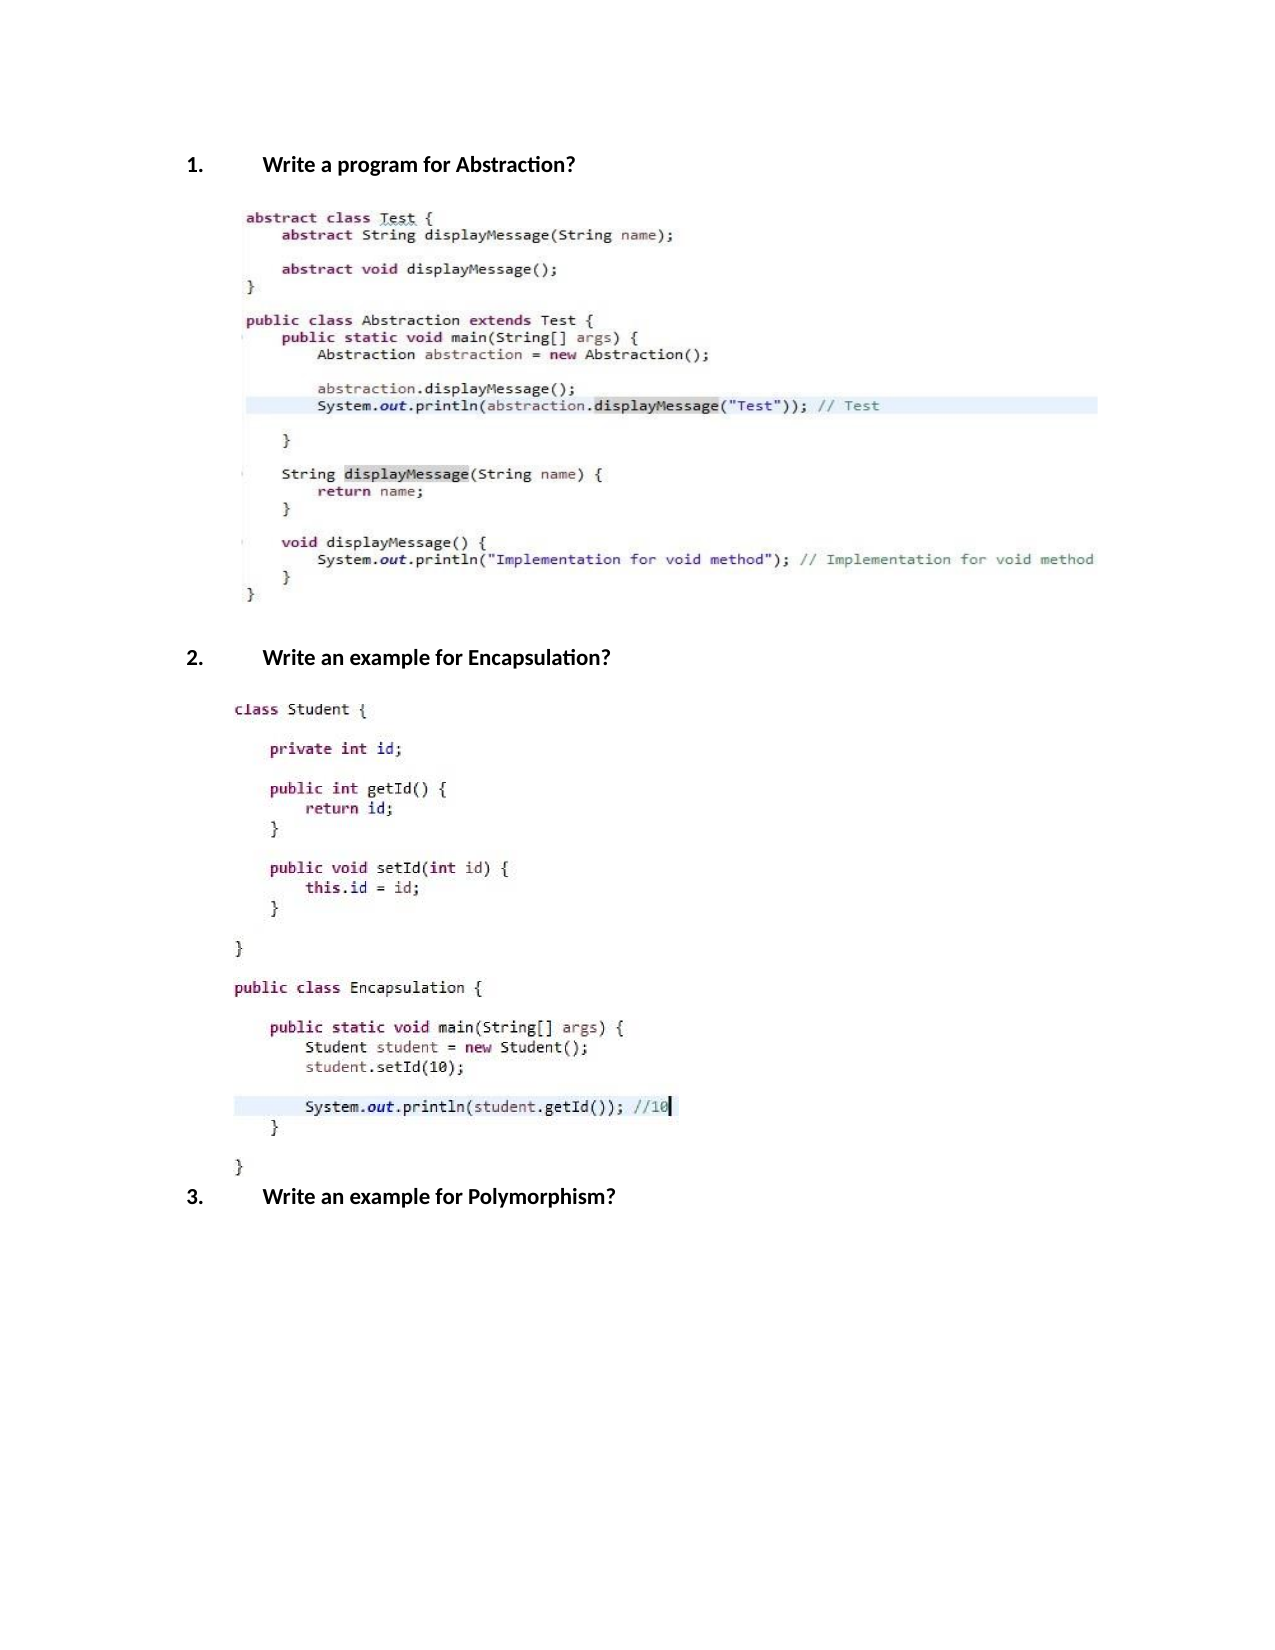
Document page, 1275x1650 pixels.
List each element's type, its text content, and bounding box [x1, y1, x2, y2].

list Write an example for Encapsulation? [186, 643, 1190, 671]
picture [241, 210, 1098, 604]
list Write a program for Abstraction? [186, 150, 1190, 178]
picture [232, 703, 679, 1177]
list Write an example for Polymorphism? [186, 1182, 1190, 1210]
